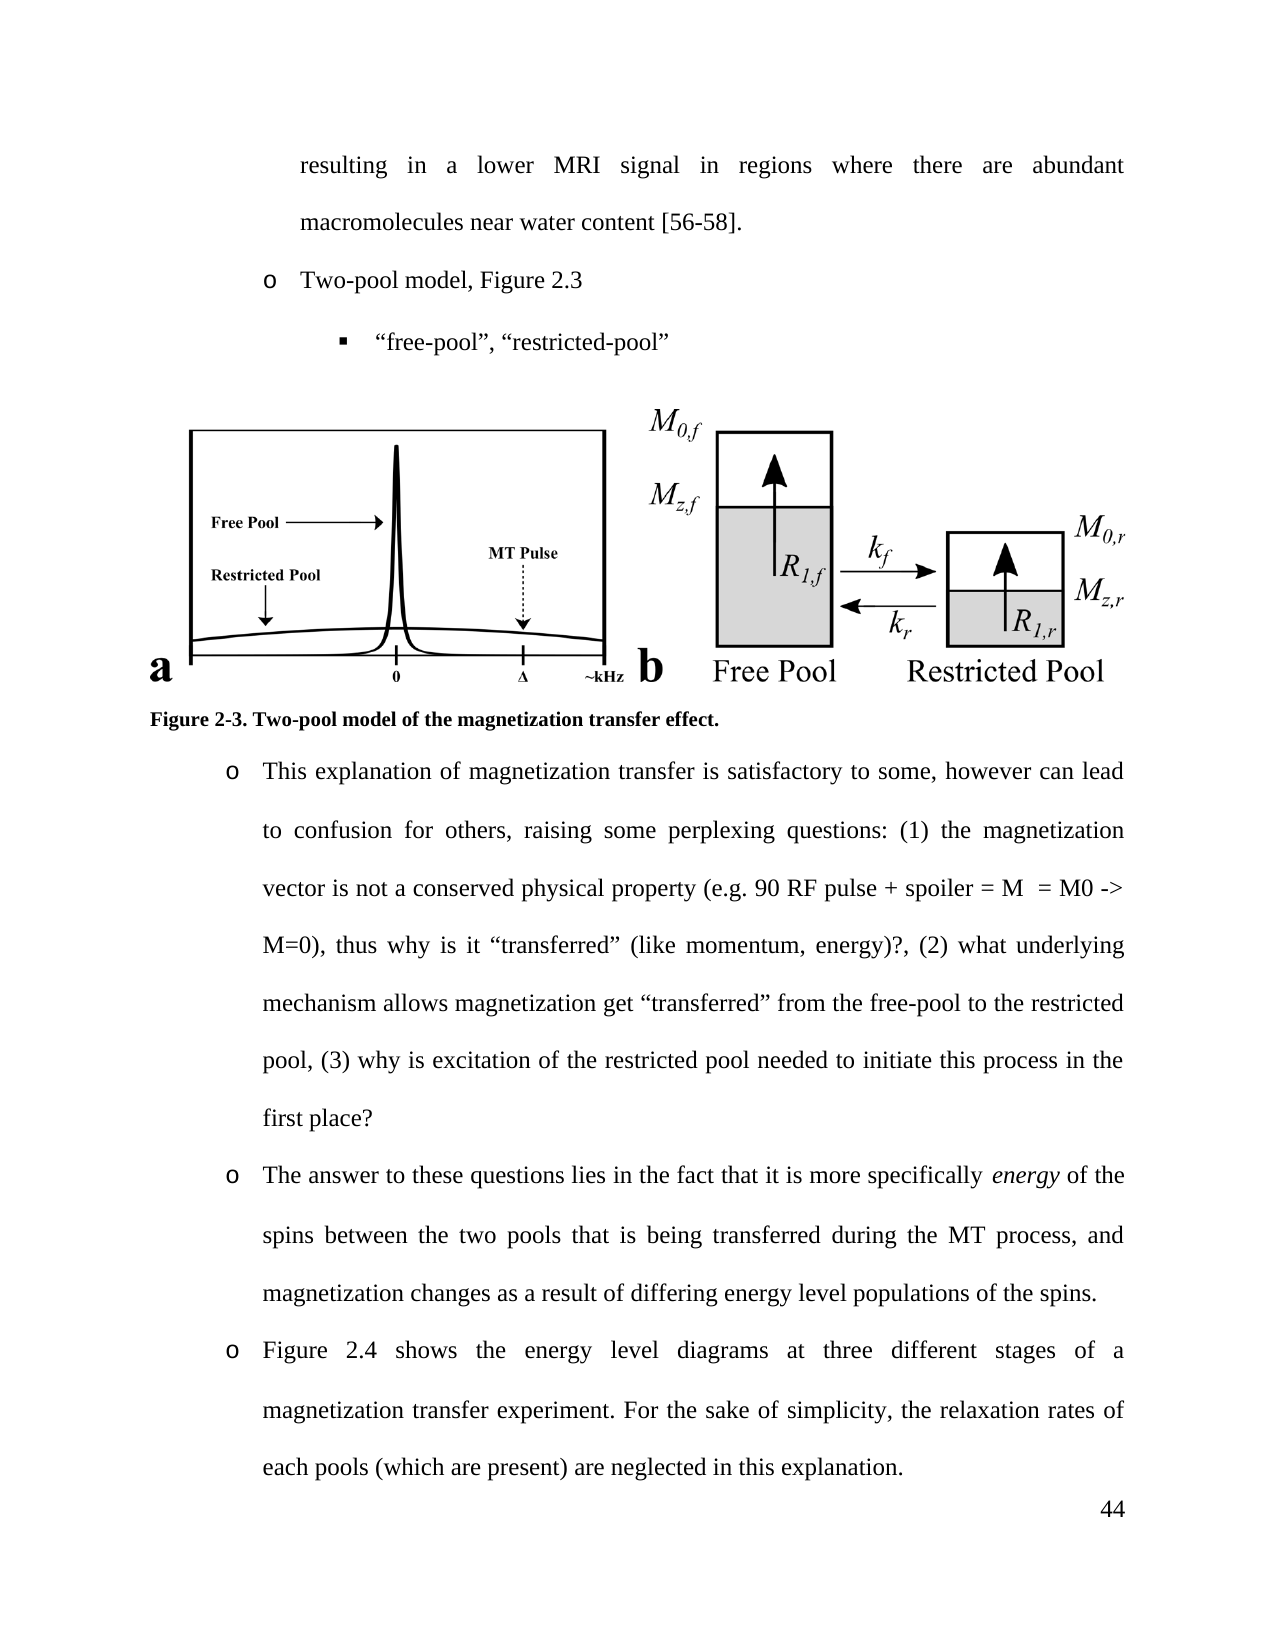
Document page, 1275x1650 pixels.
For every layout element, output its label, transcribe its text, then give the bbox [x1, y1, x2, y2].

list Figure 2.4 shows the energy level diagrams at three different stages of a magnetization transfer experiment. For the sake of simplicity, the relaxation rates of each pools (which are present) are neglected in this explanation. [225, 1335, 1125, 1481]
picture [150, 409, 1125, 682]
list This explanation of magnetization transfer is satisfactory to some, however can lead to confusion for others, raising some perplexing questions: (1) the magnetization vector is not a conserved physical property (e.g. 90 RF pulse + spoiler = M = M0 -> M=0), thus why is it “transferred” (like momentum, energy)?, (2) what underlying mechanism allows magnetization get “transferred” from the free-pool to the restricted pool, (3) why is excitation of the restricted pool needed to initiate this process in the first place? [225, 756, 1125, 1132]
list “free-pool”, “restricted-pool” [337, 327, 1125, 355]
list The answer to these questions lies in the fact that it is more specifically energy of the spins between the two pools that is being transferred during the MT process, and magnetization changes as a result of differing energy level populations of the spins. [225, 1161, 1125, 1306]
list Two-pool model, Figure 2.3 [262, 265, 1125, 296]
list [262, 150, 1125, 236]
text Figure 2-3. Two-pool model of the magnetization transfer effect. [150, 707, 1125, 731]
